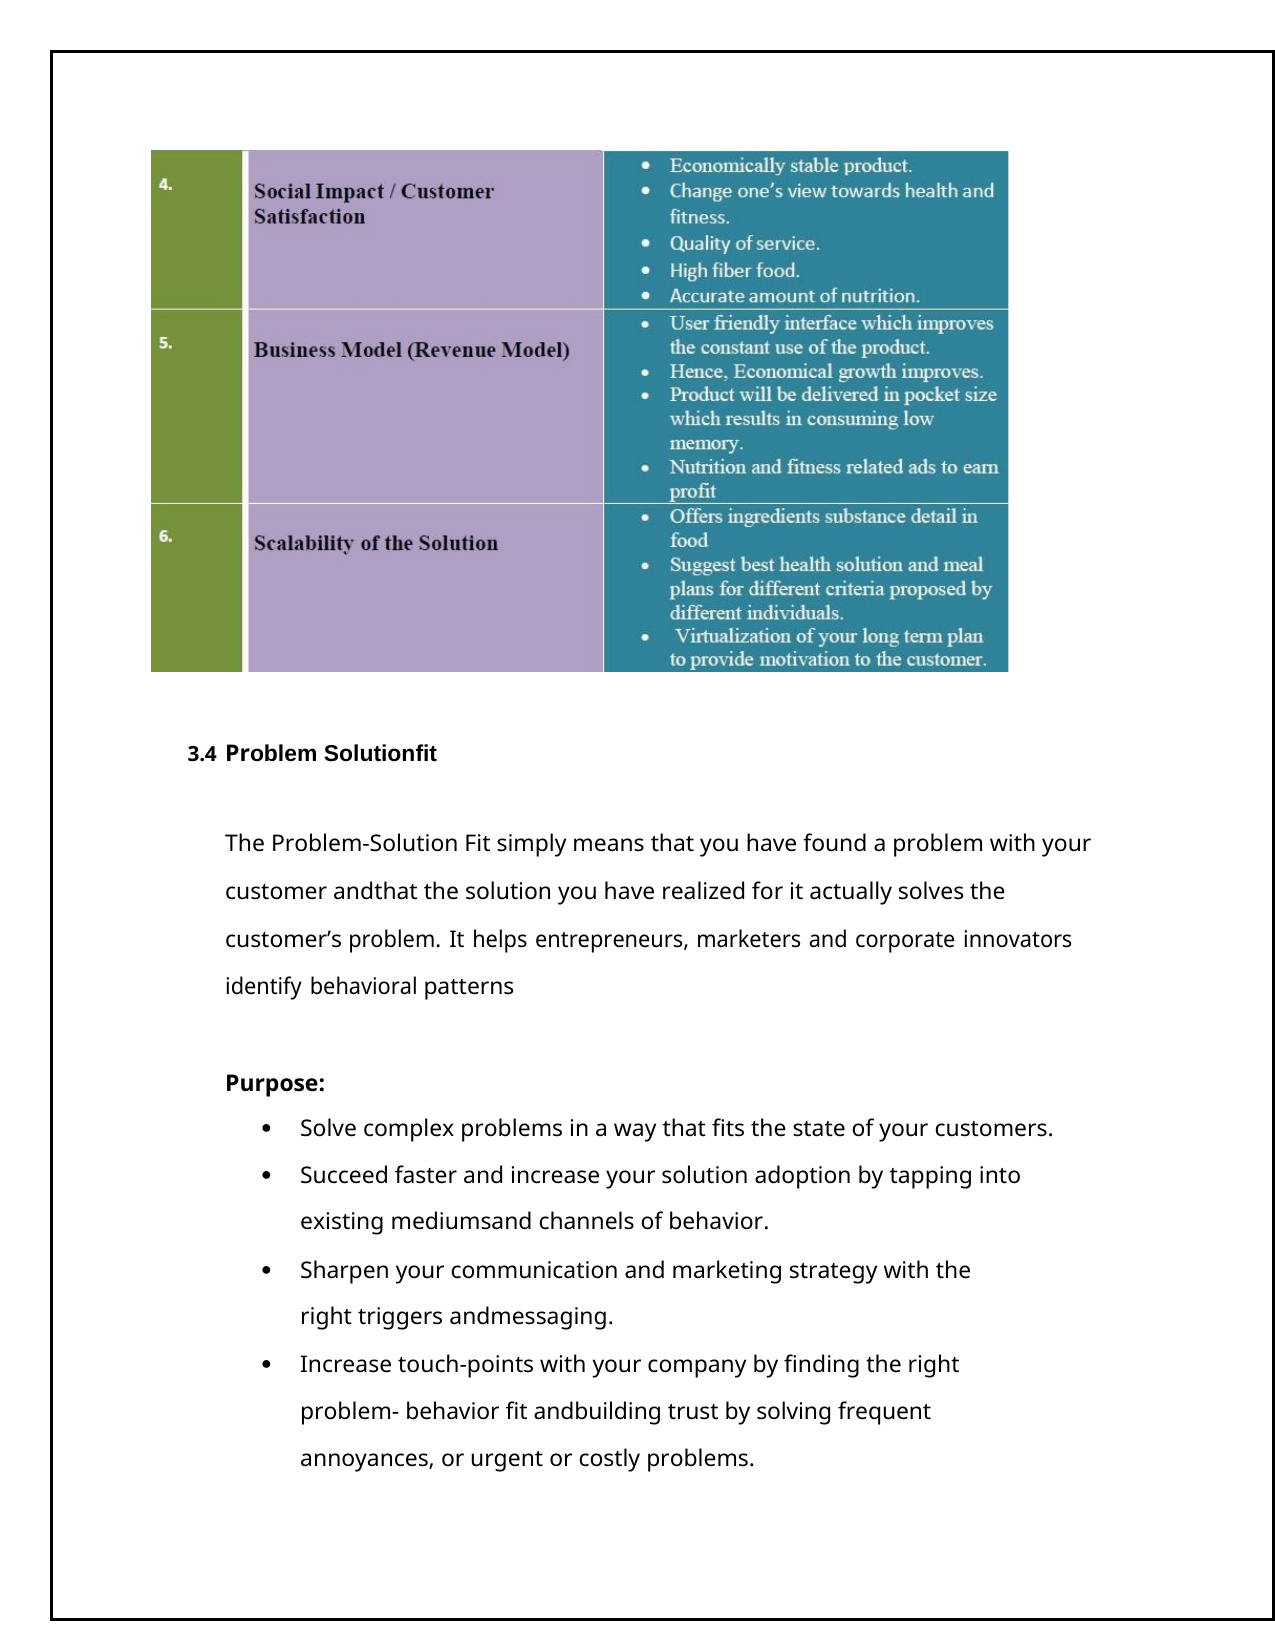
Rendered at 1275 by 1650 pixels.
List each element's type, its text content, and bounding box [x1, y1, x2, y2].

subtitle Purpose: [225, 1067, 1272, 1099]
picture [151, 150, 1009, 672]
text The Problem-Solution Fit simply means that you have found a problem with your customer andthat the solution you have realized for it actually solves the customer’s problem. It helps entrepreneurs, marketers and corporate innovators identify behavioral patterns [225, 827, 1124, 1002]
list Succeed faster and increase your solution adoption by tapping into existing mediumsand channels of behavior. [262, 1159, 1073, 1236]
list Solve complex problems in a way that fits the state of your customers. [262, 1112, 1272, 1143]
list Increase touch-points with your company by finding the right problem- behavior fit andbuilding trust by solving frequent annoyances, or urgent or costly problems. [262, 1348, 1056, 1473]
subtitle Problem Solutionfit [187, 737, 1272, 768]
list Sharpen your communication and marketing strategy with the right triggers andmessaging. [262, 1254, 982, 1331]
